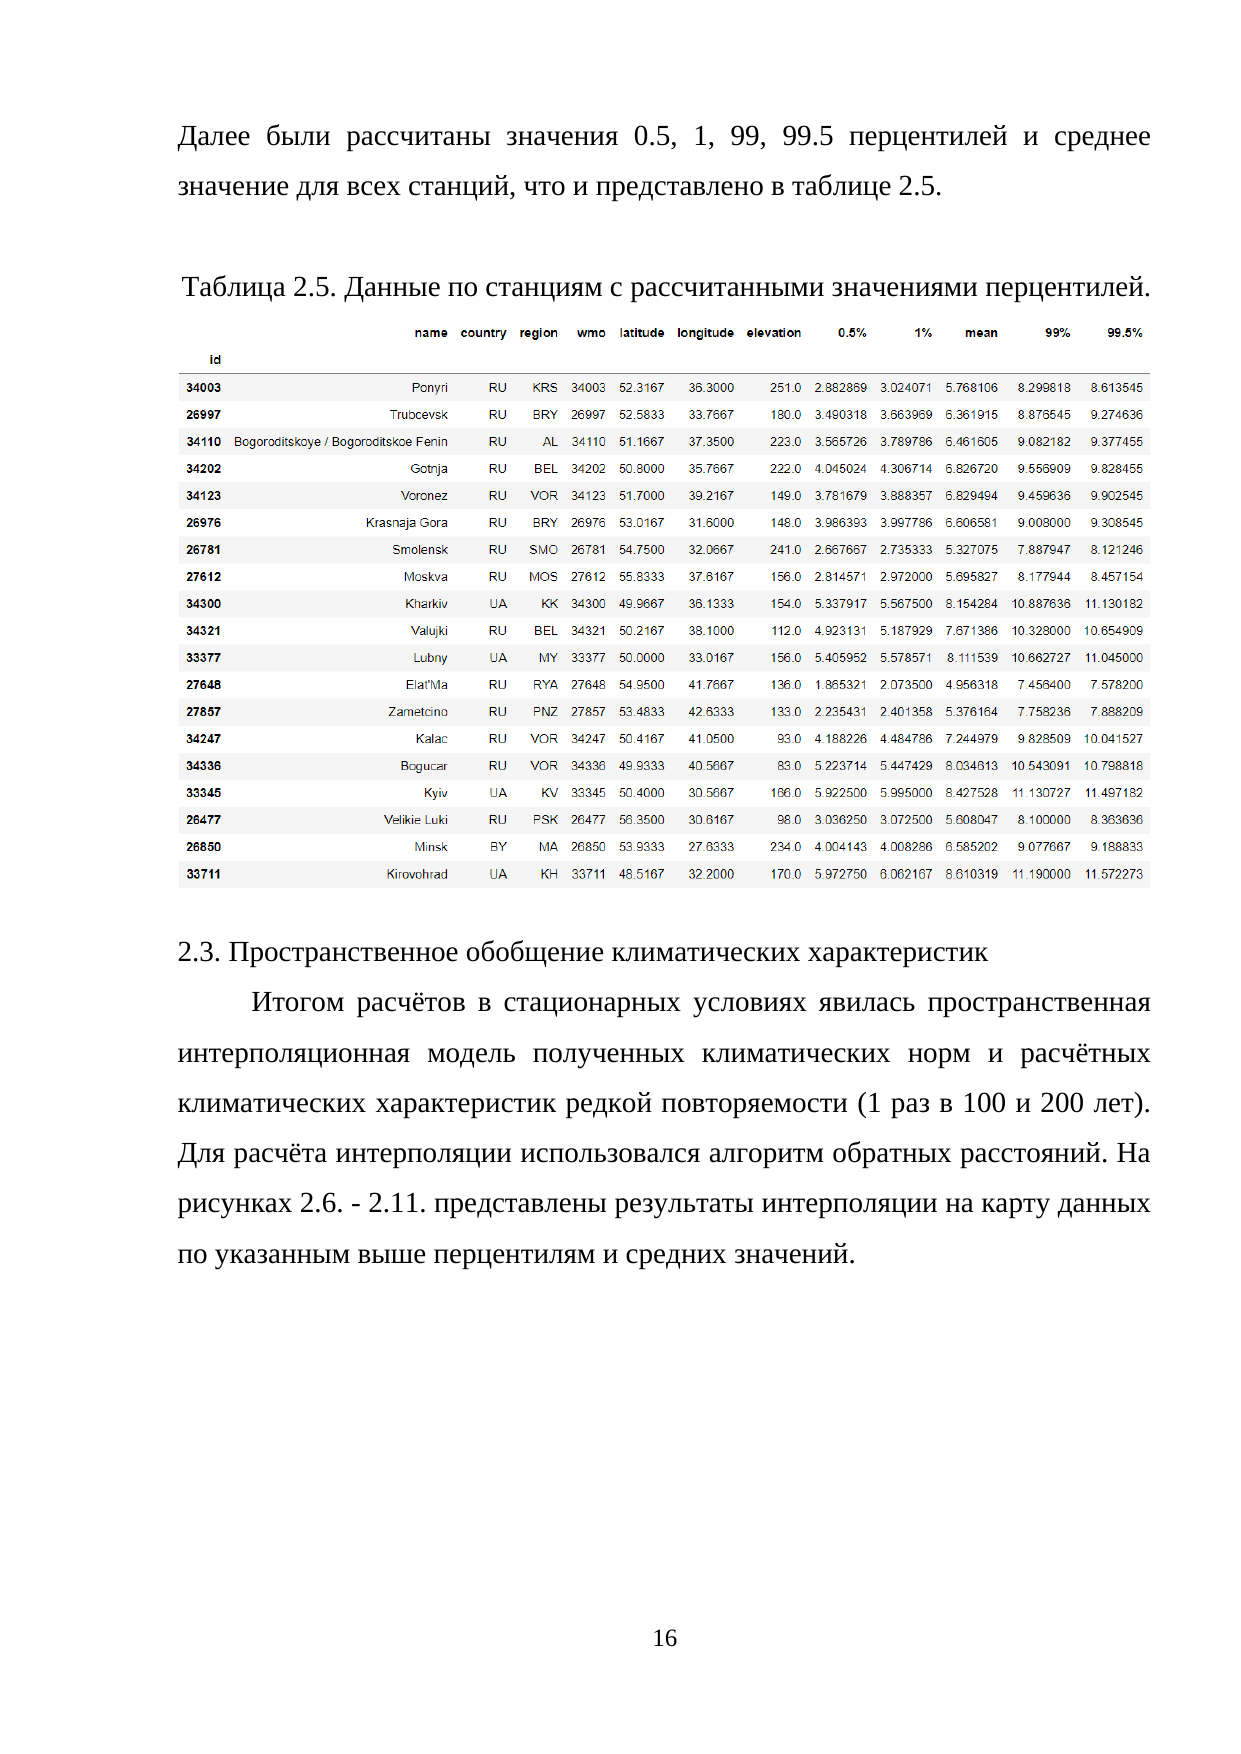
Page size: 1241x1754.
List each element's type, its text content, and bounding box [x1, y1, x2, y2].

text Далее были рассчитаны значения 0.5, 1, 99, 99.5 перцентилей и среднее значение для всех станций, что и представлено в таблице 2.5. [177, 118, 1152, 202]
picture [177, 319, 1152, 889]
subtitle 2.3. Пространственное обобщение климатических характеристик [177, 934, 1152, 968]
text Итогом расчётов в стационарных условиях явилась пространственная интерполяционная модель полученных климатических норм и расчётных климатических характеристик редкой повторяемости (1 раз в 100 и 200 лет). Для расчёта интерполяции использовался алгоритм обратных расстояний. На рисунках 2.6. - 2.11. представлены результаты интерполяции на карту данных по указанным выше перцентилям и средних значений. [177, 984, 1152, 1269]
text Таблица 2.5. Данные по станциям с рассчитанными значениями перцентилей. [177, 269, 1152, 303]
